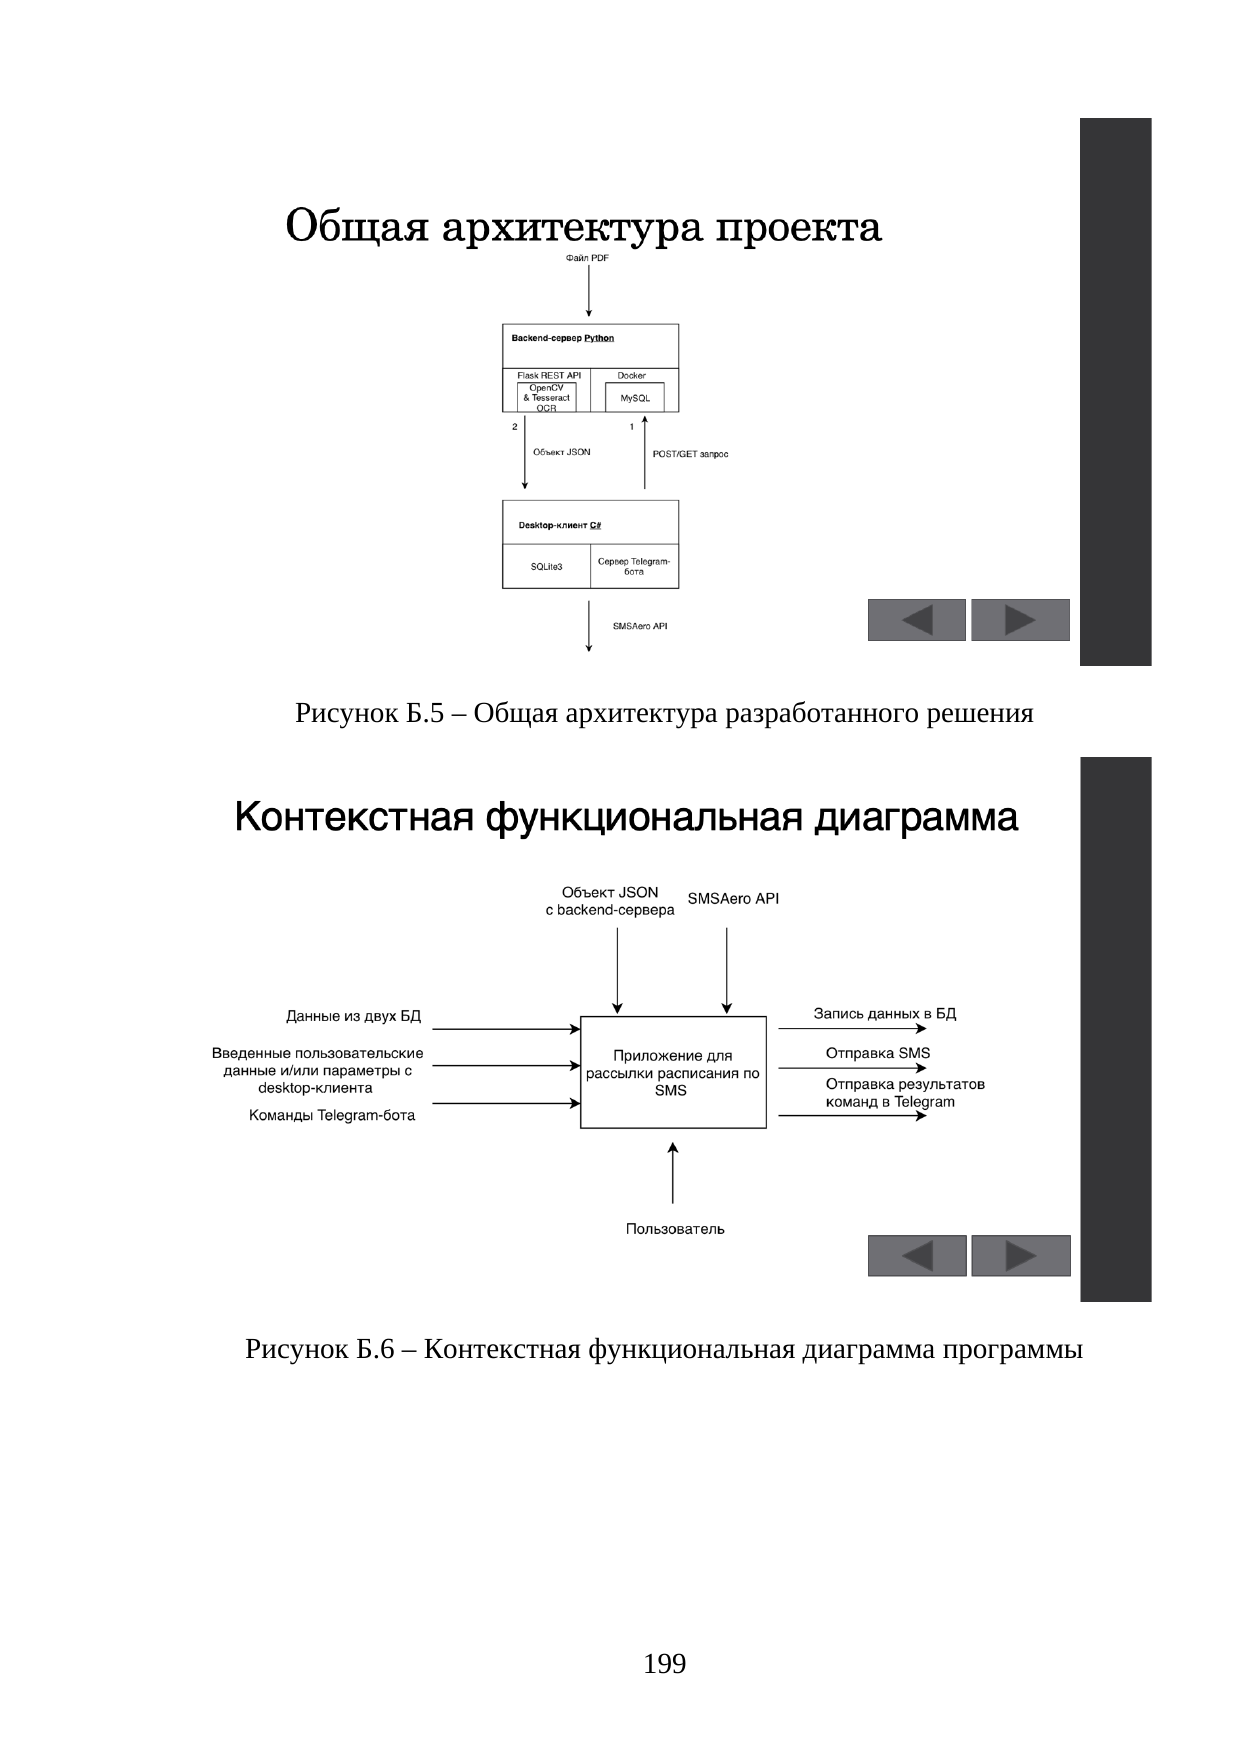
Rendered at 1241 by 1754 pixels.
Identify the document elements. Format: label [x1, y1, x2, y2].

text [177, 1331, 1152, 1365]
picture [177, 757, 1152, 1302]
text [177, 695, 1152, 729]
picture [177, 118, 1152, 666]
